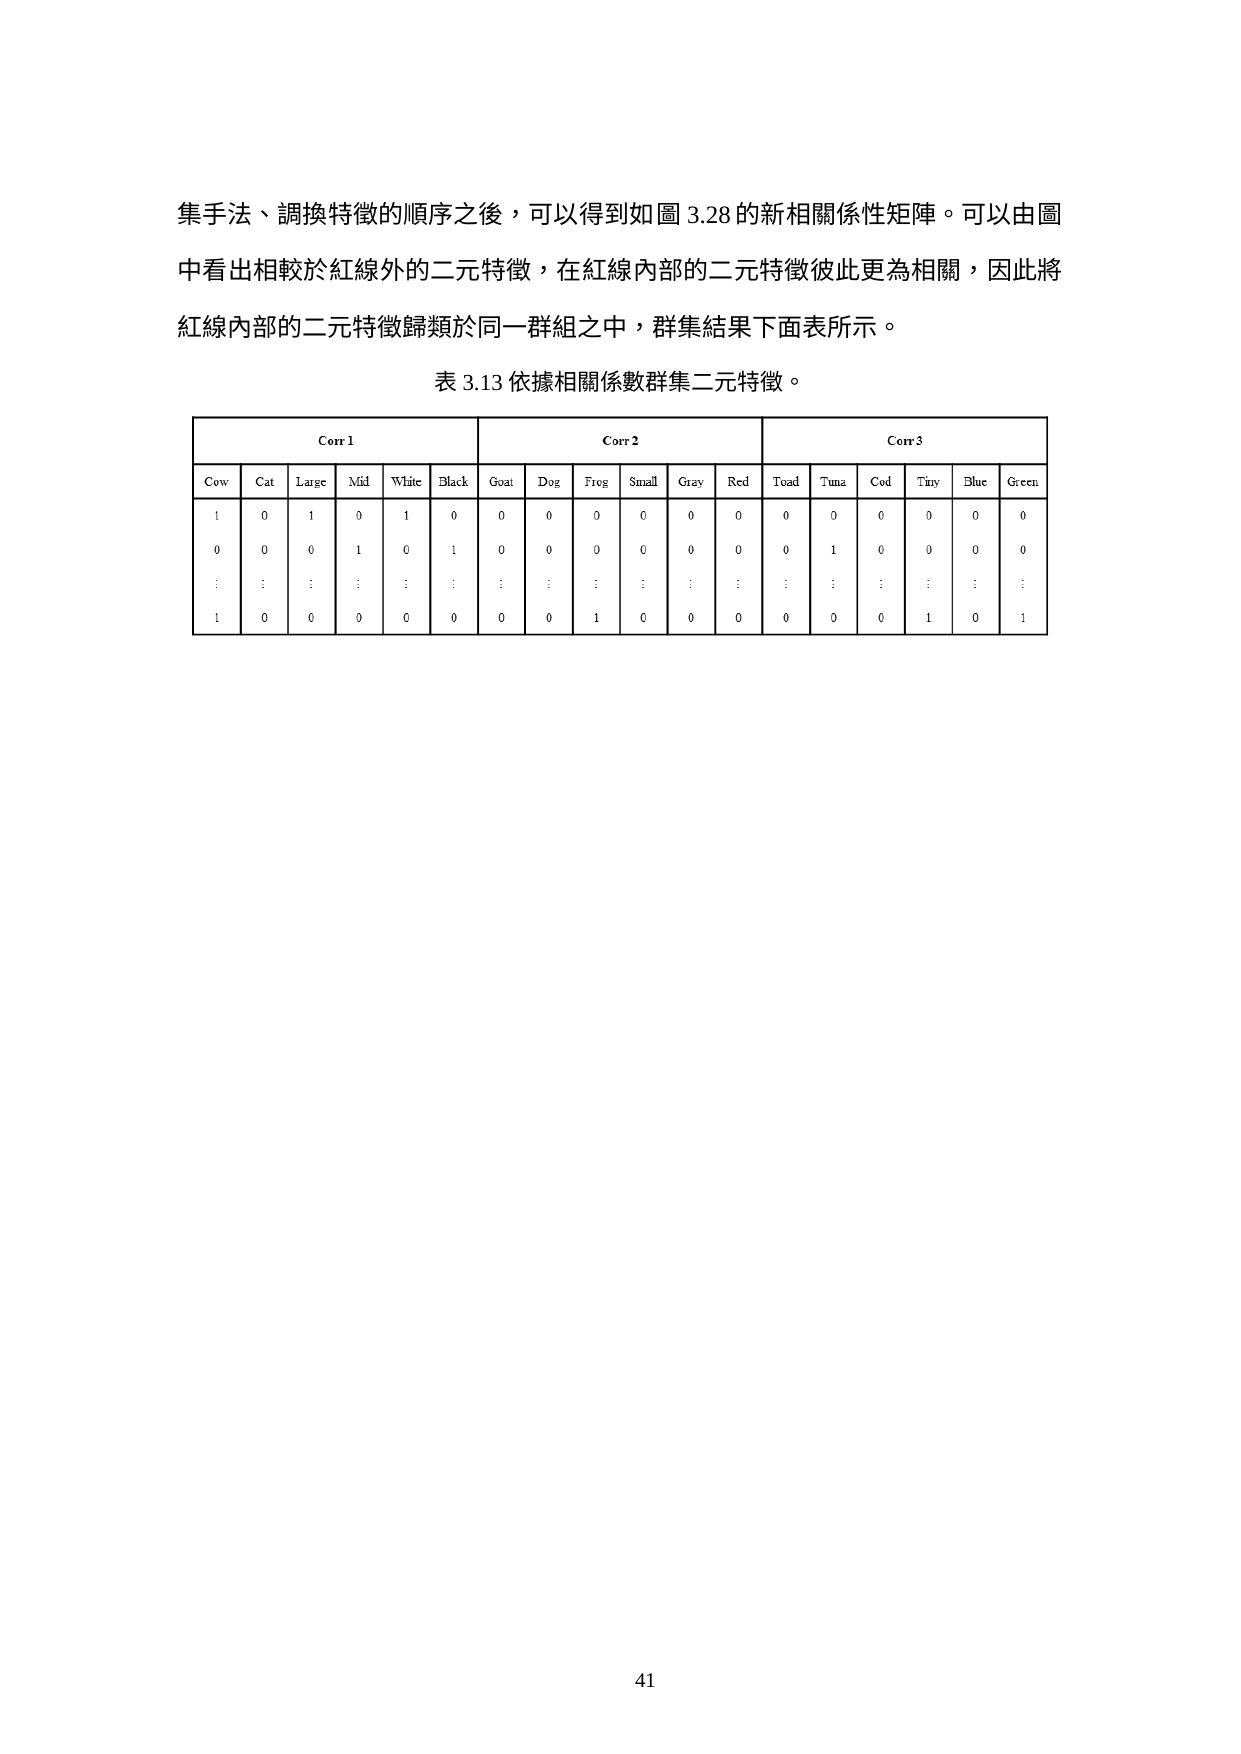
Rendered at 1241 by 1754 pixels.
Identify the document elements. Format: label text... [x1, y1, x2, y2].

picture [192, 416, 1049, 636]
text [177, 194, 1063, 344]
